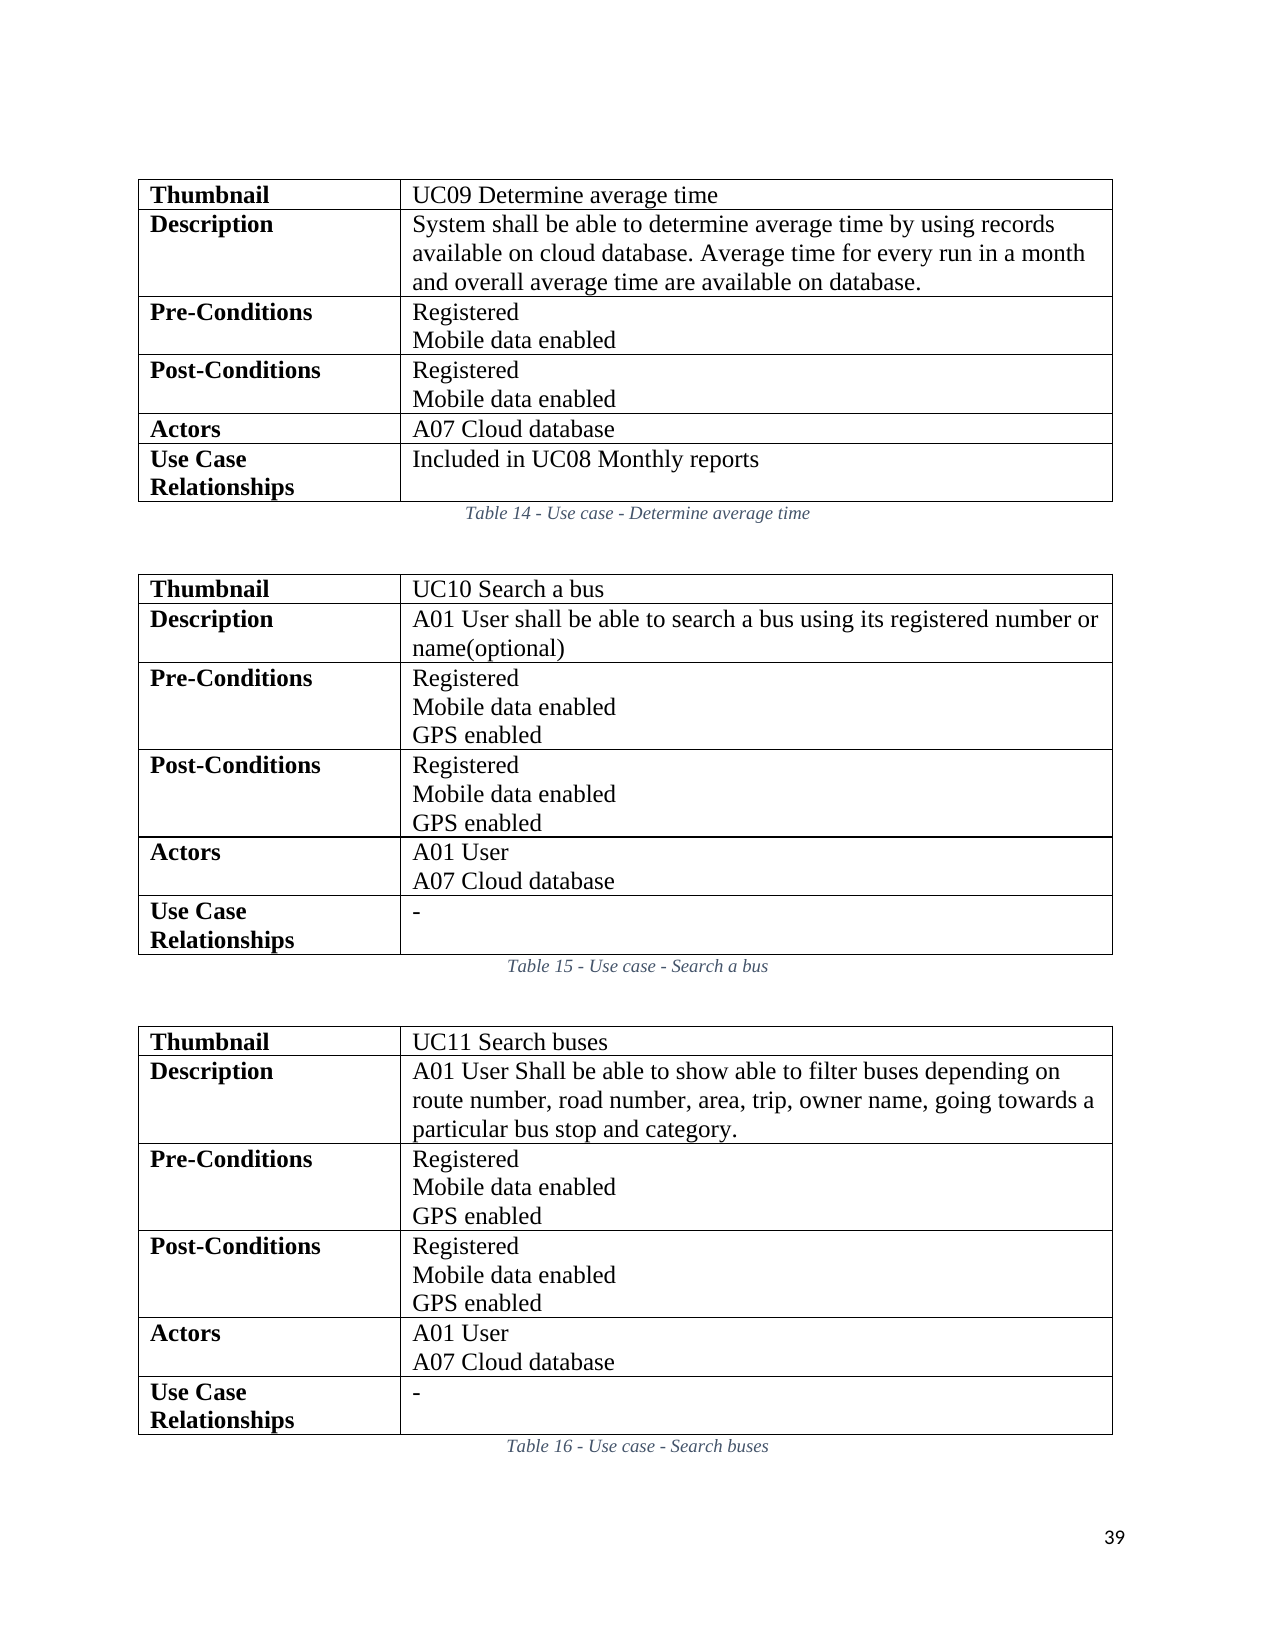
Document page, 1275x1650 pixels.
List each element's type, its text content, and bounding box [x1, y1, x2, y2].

table_cell Registered Mobile data enabled GPS enabled [401, 663, 1112, 749]
text Table 15 - Use case - Search a bus [150, 954, 1125, 976]
table_cell A01 User Shall be able to show able to filter buses depending on route number, road number, area, trip, owner name, going towards a particular bus stop and category. [401, 1056, 1112, 1143]
table_cell Use Case Relationships [139, 1377, 400, 1434]
table_cell A01 User A07 Cloud database [401, 1318, 1112, 1376]
table_cell Use Case Relationships [139, 444, 400, 501]
table_cell Registered Mobile data enabled GPS enabled [401, 750, 1112, 836]
table_cell Description [139, 1056, 400, 1143]
table_cell - [401, 1377, 1112, 1434]
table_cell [401, 1231, 1112, 1317]
table_cell Registered Mobile data enabled [401, 297, 1112, 354]
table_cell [401, 1144, 1112, 1230]
table_header UC11 Search buses [401, 1027, 1112, 1055]
table_cell Post-Conditions [139, 750, 400, 836]
table_cell Pre-Conditions [139, 297, 400, 354]
text Table 16 - Use case - Search buses [150, 1435, 1125, 1457]
table_cell Actors [139, 1318, 400, 1376]
table_cell A07 Cloud database [401, 414, 1112, 443]
table_header UC09 Determine average time [401, 180, 1112, 208]
table_header Thumbnail [139, 180, 400, 208]
table_cell Pre-Conditions [139, 663, 400, 749]
text Table 14 - Use case - Determine average time [150, 502, 1125, 524]
table_cell Description [139, 210, 400, 296]
table_cell Post-Conditions [139, 355, 400, 413]
table_cell Registered Mobile data enabled [401, 355, 1112, 413]
table_cell - [401, 896, 1112, 953]
table_header Thumbnail [139, 575, 400, 603]
table_cell A01 User A07 Cloud database [401, 838, 1112, 895]
table_cell Description [139, 604, 400, 662]
table_header Thumbnail [139, 1027, 400, 1055]
table_cell Actors [139, 838, 400, 895]
table_cell A01 User shall be able to search a bus using its registered number or name(optional) [401, 604, 1112, 662]
table_cell Actors [139, 414, 400, 443]
table_cell Post-Conditions [139, 1231, 400, 1317]
table_header UC10 Search a bus [401, 575, 1112, 603]
table_cell System shall be able to determine average time by using records available on cloud database. Average time for every run in a month and overall average time are available on database. [401, 210, 1112, 296]
table_cell Pre-Conditions [139, 1144, 400, 1230]
table_cell Use Case Relationships [139, 896, 400, 953]
table_cell Included in UC08 Monthly reports [401, 444, 1112, 501]
